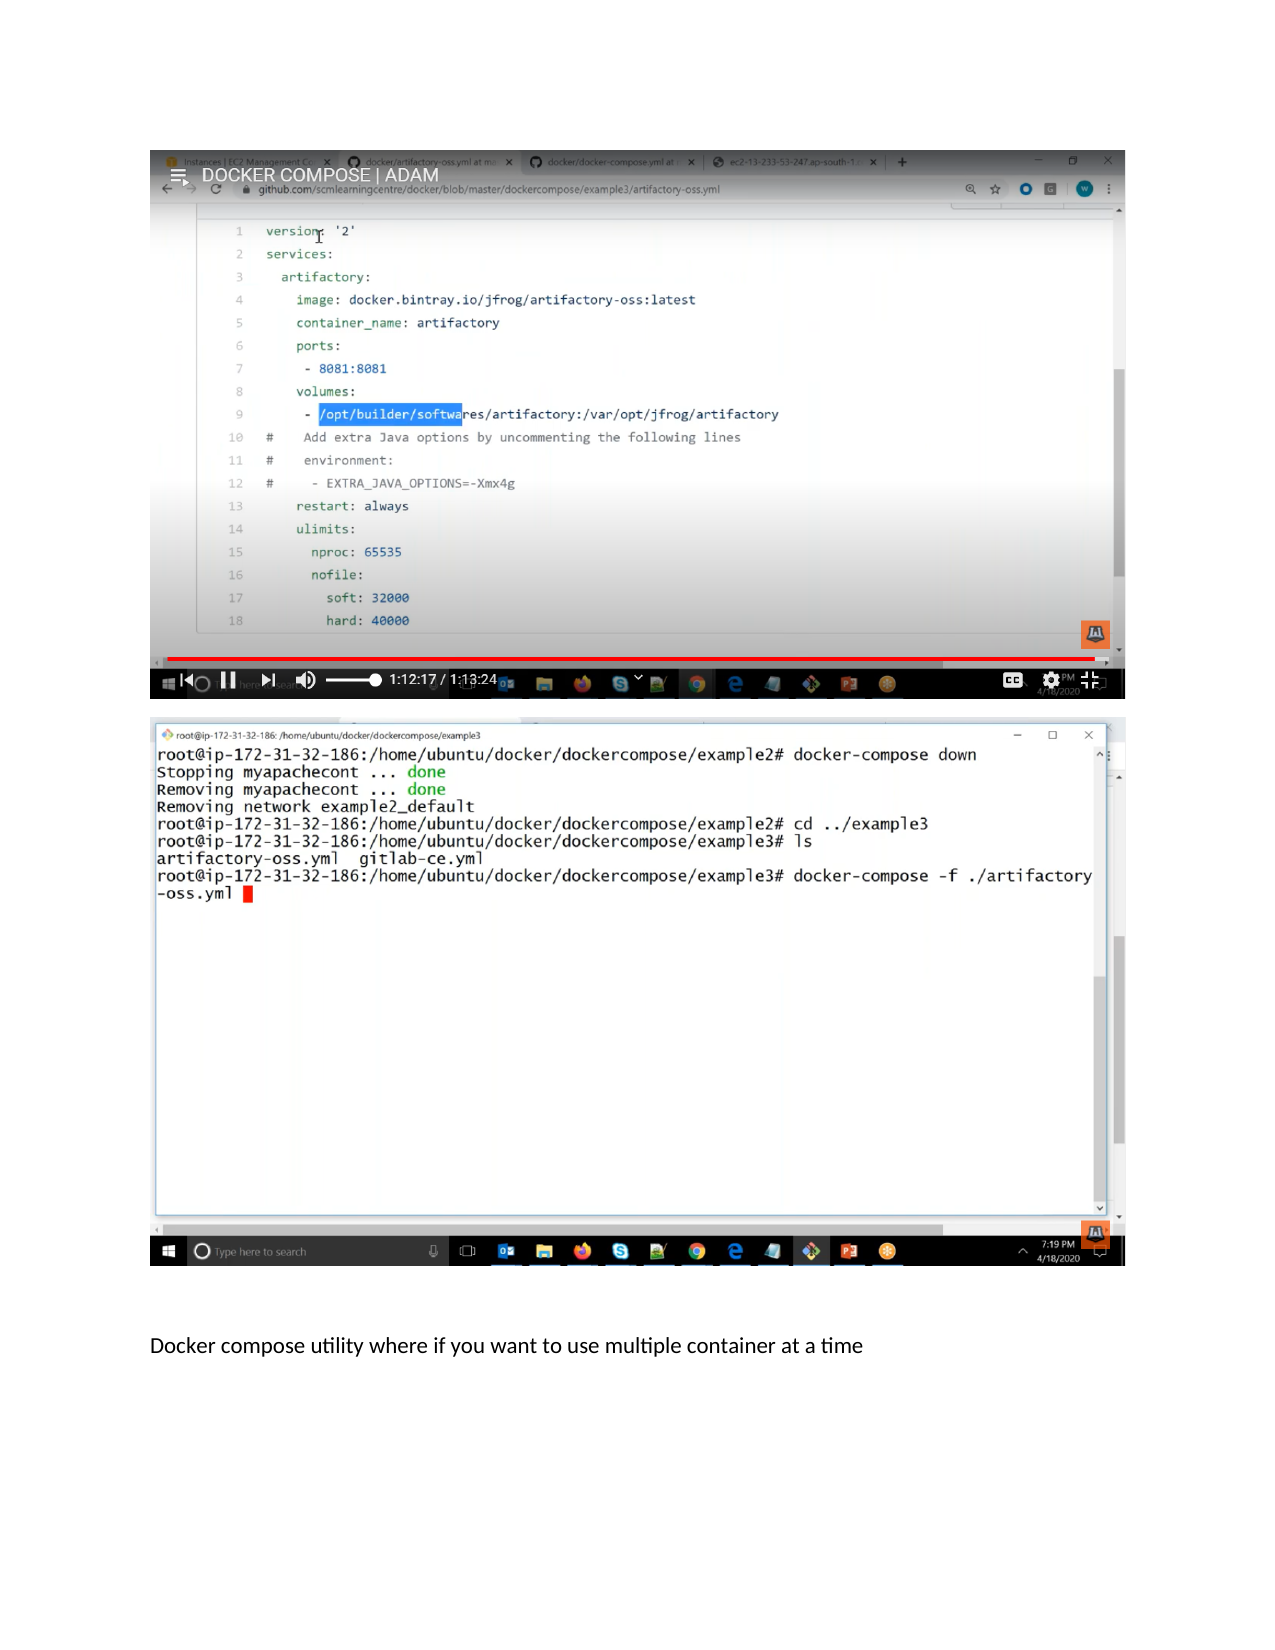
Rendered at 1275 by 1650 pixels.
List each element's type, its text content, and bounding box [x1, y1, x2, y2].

picture [150, 717, 1125, 1266]
picture [150, 150, 1125, 699]
text Docker compose utility where if you want to use multiple container at a time [150, 1331, 1125, 1359]
